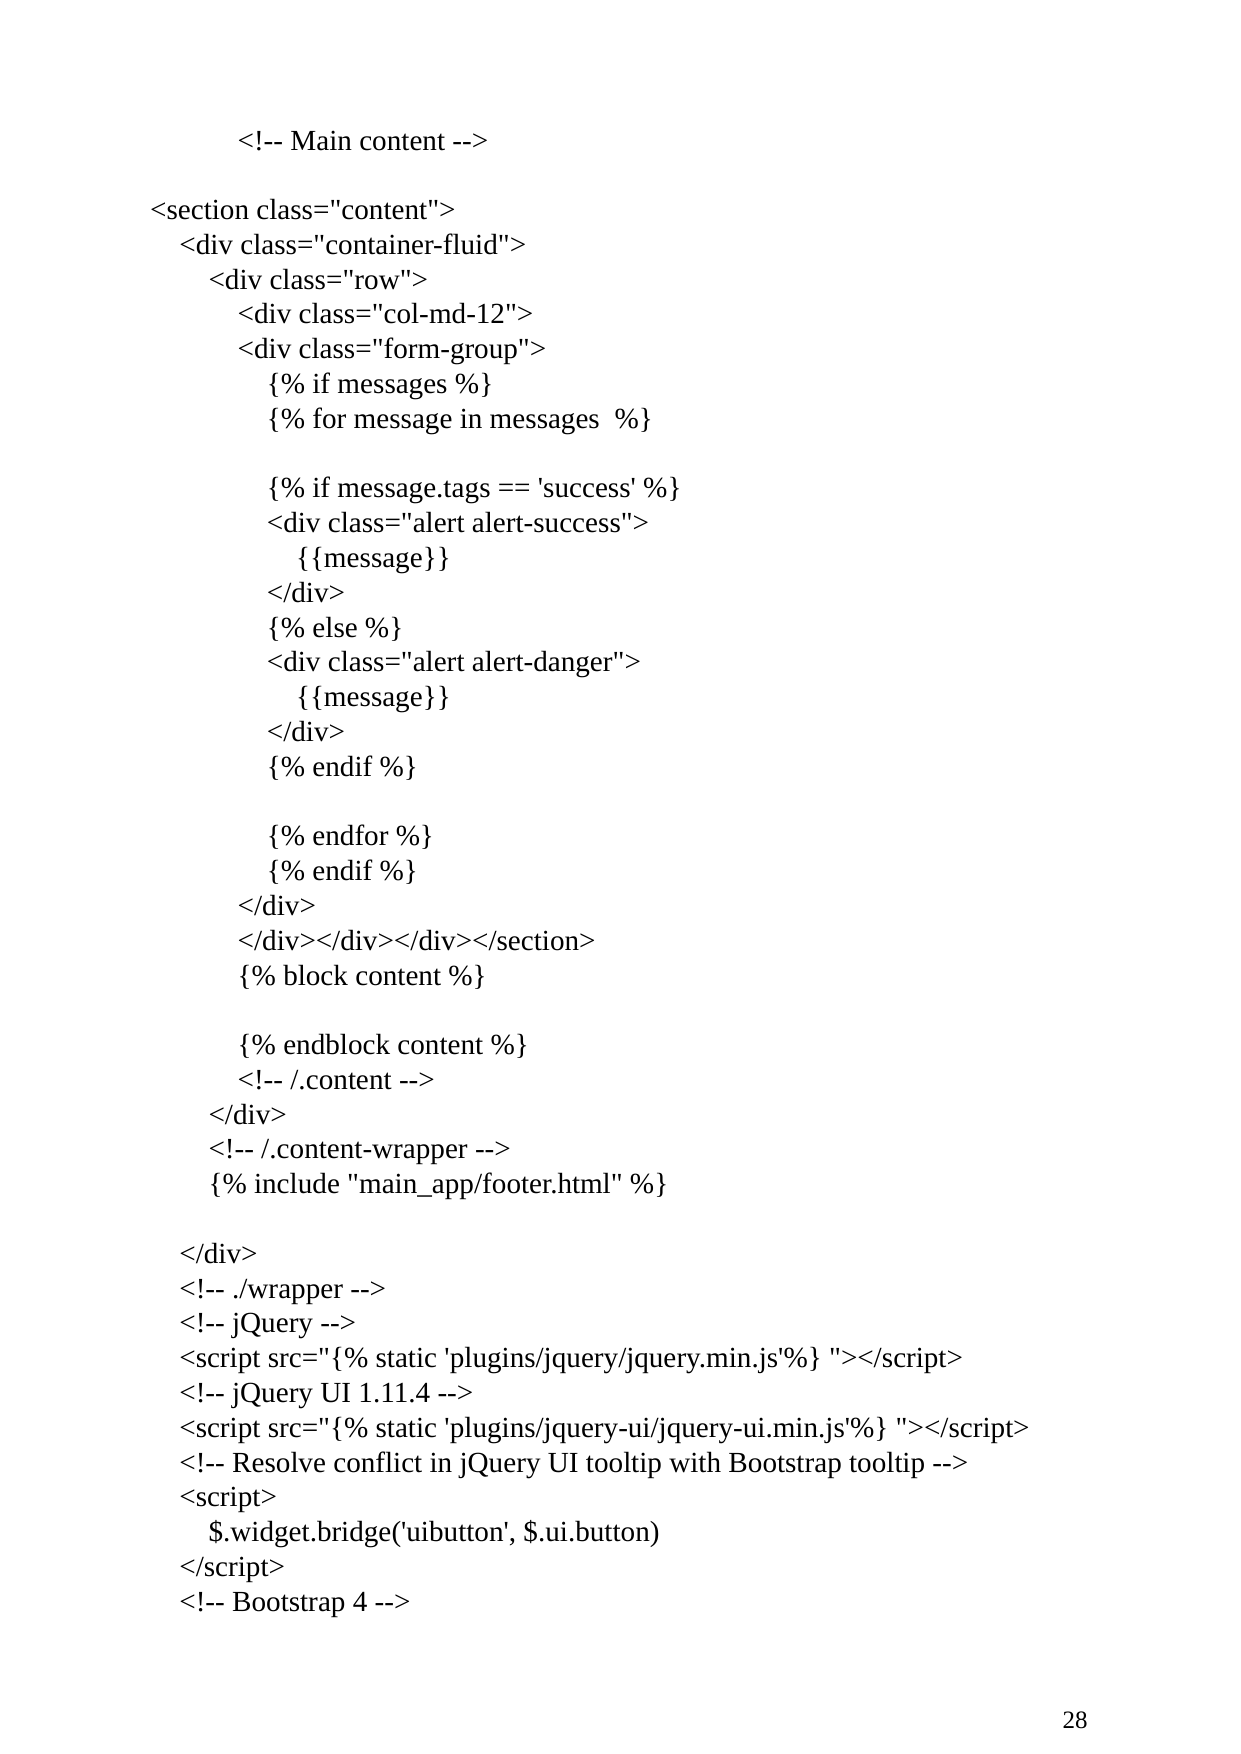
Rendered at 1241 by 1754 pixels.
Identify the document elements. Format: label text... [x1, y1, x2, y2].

text <div class="alert alert-success"> [150, 505, 1090, 539]
text <div class="alert alert-danger"> [150, 644, 1090, 678]
text <!-- Bootstrap 4 --> [150, 1584, 1090, 1617]
text <!-- jQuery UI 1.11.4 --> [150, 1375, 1090, 1409]
text <!-- ./wrapper --> [150, 1271, 1090, 1304]
text </div> [150, 575, 1090, 608]
text {% block content %} [150, 958, 1090, 991]
text </div> [150, 1236, 1090, 1269]
text {% endblock content %} [150, 1027, 1090, 1061]
text </div> [150, 888, 1090, 922]
text <!-- Resolve conflict in jQuery UI tooltip with Bootstrap tooltip --> [150, 1445, 1090, 1478]
text <div class="row"> [150, 262, 1090, 295]
text <div class="col-md-12"> [150, 297, 1090, 330]
text <!-- jQuery --> [150, 1306, 1090, 1339]
text <div class="form-group"> [150, 331, 1090, 365]
text {% include "main_app/footer.html" %} [150, 1166, 1090, 1200]
text $.widget.bridge('uibutton', $.ui.button) [150, 1514, 1090, 1548]
text {% if messages %} [150, 366, 1090, 400]
text {% endif %} [150, 749, 1090, 782]
text </div> [150, 1097, 1090, 1130]
text <script> [150, 1479, 1090, 1513]
text </div> [150, 714, 1090, 748]
text <script src="{% static 'plugins/jquery/jquery.min.js'%} "></script> [150, 1340, 1090, 1374]
text </div></div></div></section> [150, 923, 1090, 956]
text {% endfor %} [150, 818, 1090, 852]
text <script src="{% static 'plugins/jquery-ui/jquery-ui.min.js'%} "></script> [150, 1410, 1090, 1443]
text <div class="container-fluid"> [150, 227, 1090, 261]
text {% else %} [150, 610, 1090, 643]
text {% for message in messages %} [150, 401, 1090, 434]
text <section class="content"> [150, 192, 1090, 226]
text <!-- /.content-wrapper --> [150, 1132, 1090, 1165]
text {{message}} [150, 679, 1090, 713]
text <!-- Main content --> [150, 123, 1090, 156]
text </script> [150, 1549, 1090, 1583]
text {{message}} [150, 540, 1090, 574]
text <!-- /.content --> [150, 1062, 1090, 1096]
text {% if message.tags == 'success' %} [150, 471, 1090, 504]
text {% endif %} [150, 853, 1090, 887]
